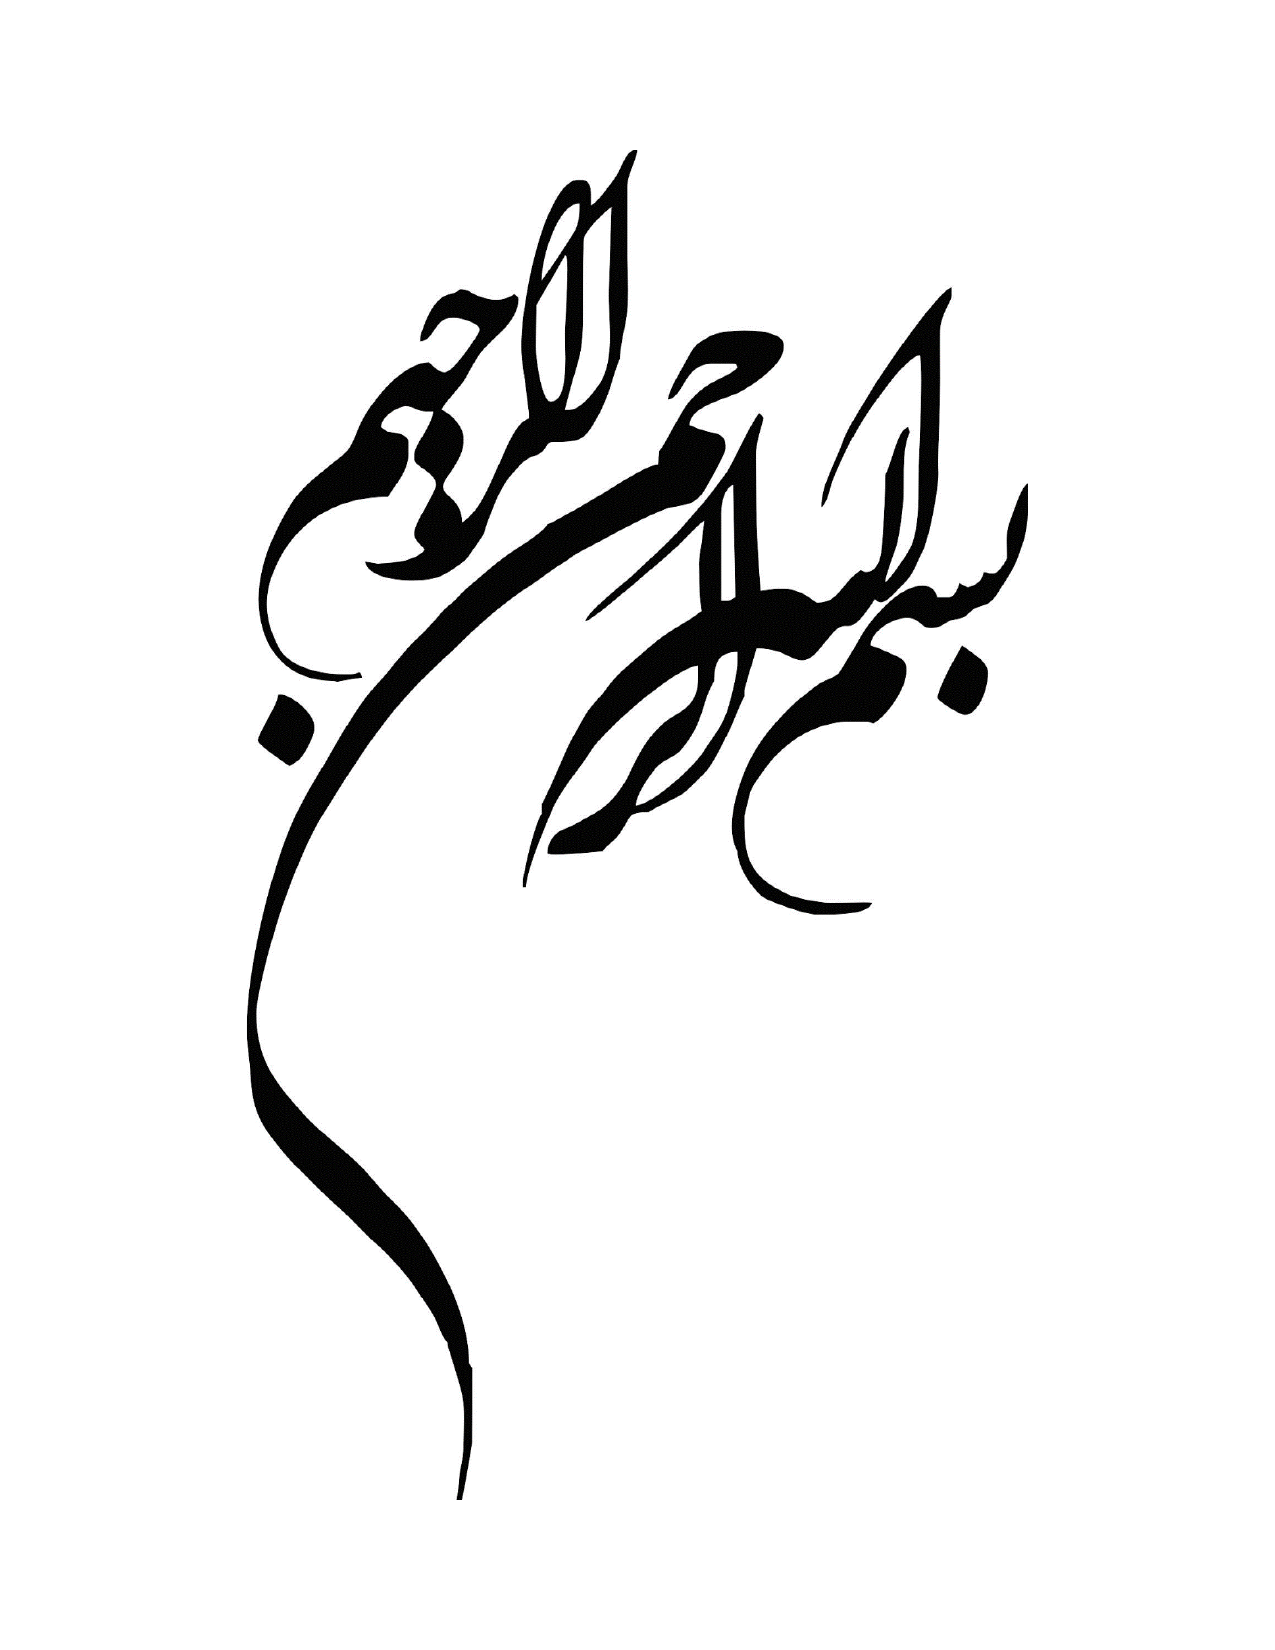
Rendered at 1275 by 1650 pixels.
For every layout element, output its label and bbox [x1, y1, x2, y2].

picture [246, 150, 1028, 1500]
